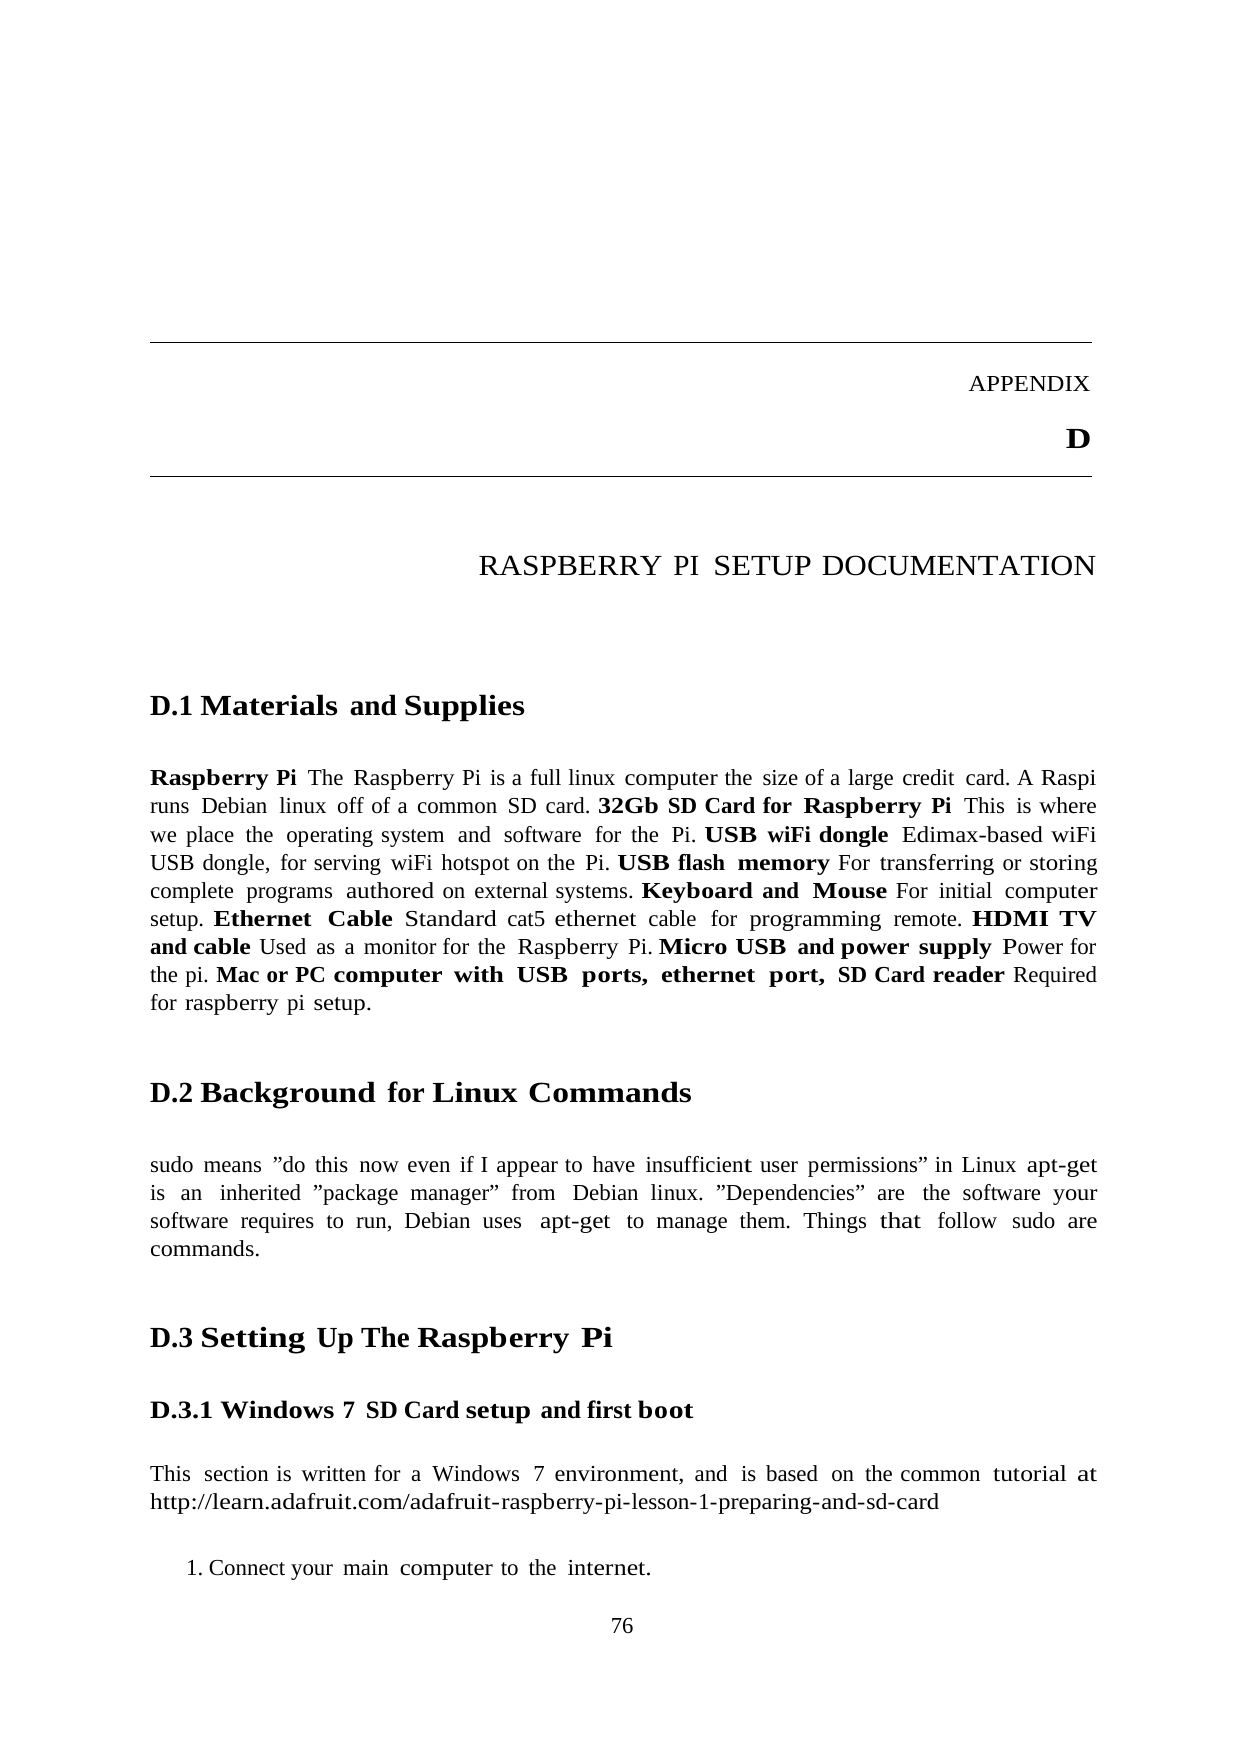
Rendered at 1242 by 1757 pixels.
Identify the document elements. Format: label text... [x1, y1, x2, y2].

text D.2 Background for Linux Commands [150, 1075, 740, 1108]
text 76 [606, 1612, 638, 1638]
text RASPBERRY PI SETUP DOCUMENTATION [478, 548, 1106, 582]
text 1. Connect your main computer to the internet. [174, 1554, 663, 1581]
text D.3.1 Windows 7 SD Card setup and first boot [150, 1396, 754, 1424]
text D.1 Materials and Supplies [150, 688, 579, 722]
text D.3 Setting Up The Raspberry Pi [150, 1321, 680, 1354]
text sudo means ”do this now even if I appear to have insufficient user permissions” in Linux apt-get is an inherited ”package manager” from Debian linux. ”Dependencies” are the software your software requires to run, Debian uses apt-get to manage them. Things that follow sudo are commands. [150, 1151, 1098, 1262]
text Raspberry Pi The Raspberry Pi is a full linux computer the size of a large credit card. A Raspi runs Debian linux off of a common SD card. 32Gb SD Card for Raspberry Pi This is where we place the operating system and software for the Pi. USB wiFi dongle Edimax-based wiFi USB dongle, for serving wiFi hotspot on the Pi. USB flash memory For transferring or storing complete programs authored on external systems. Keyboard and Mouse For initial computer setup. Ethernet Cable Standard cat5 ethernet cable for programming remote. HDMI TV and cable Used as a monitor for the Raspberry Pi. Micro USB and power supply Power for the pi. Mac or PC computer with USB ports, ethernet port, SD Card reader Required for raspberry pi setup. [150, 764, 1098, 1016]
text This section is written for a Windows 7 environment, and is based on the common tutorial at http://learn.adafruit.com/adafruit-raspberry-pi-lesson-1-preparing-and-sd-card [150, 1460, 1098, 1514]
